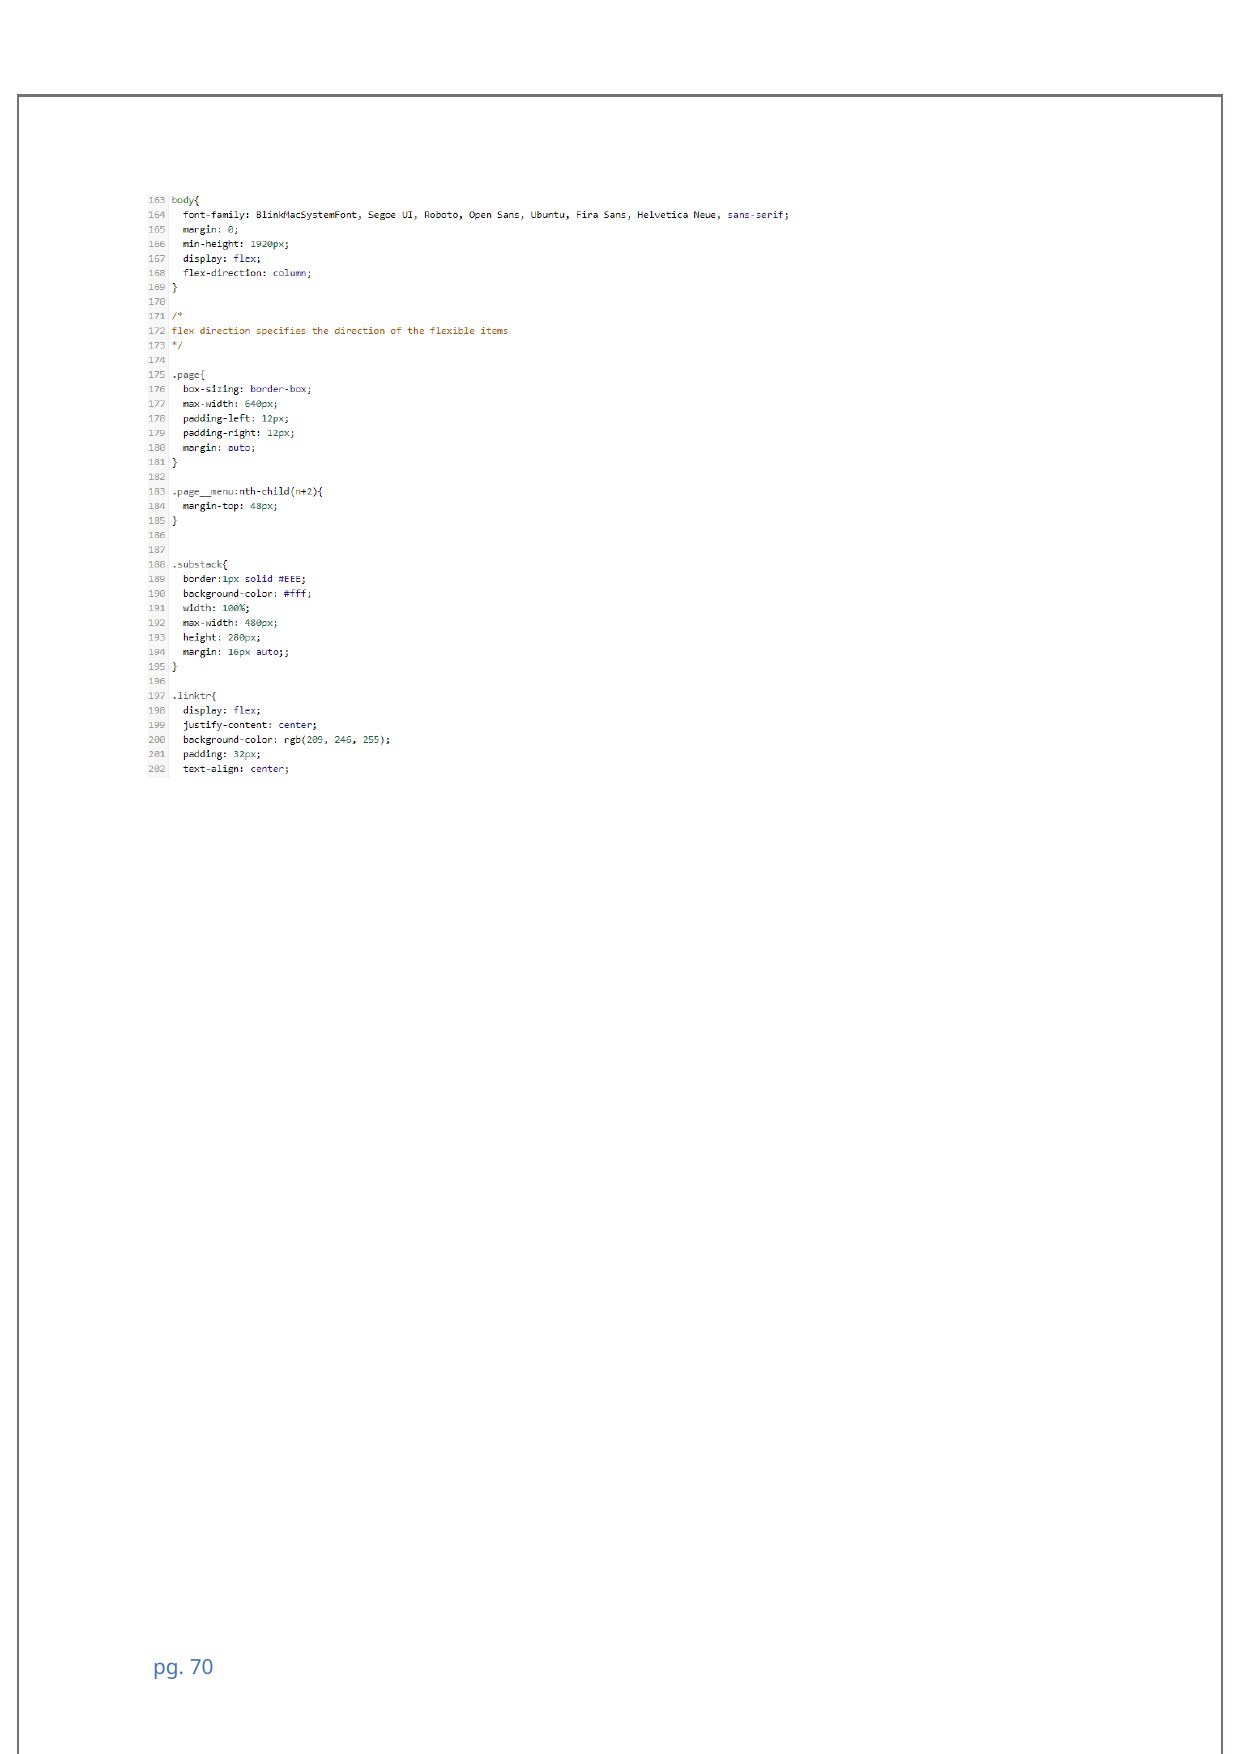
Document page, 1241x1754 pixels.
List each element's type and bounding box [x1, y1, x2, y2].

picture [147, 194, 898, 778]
